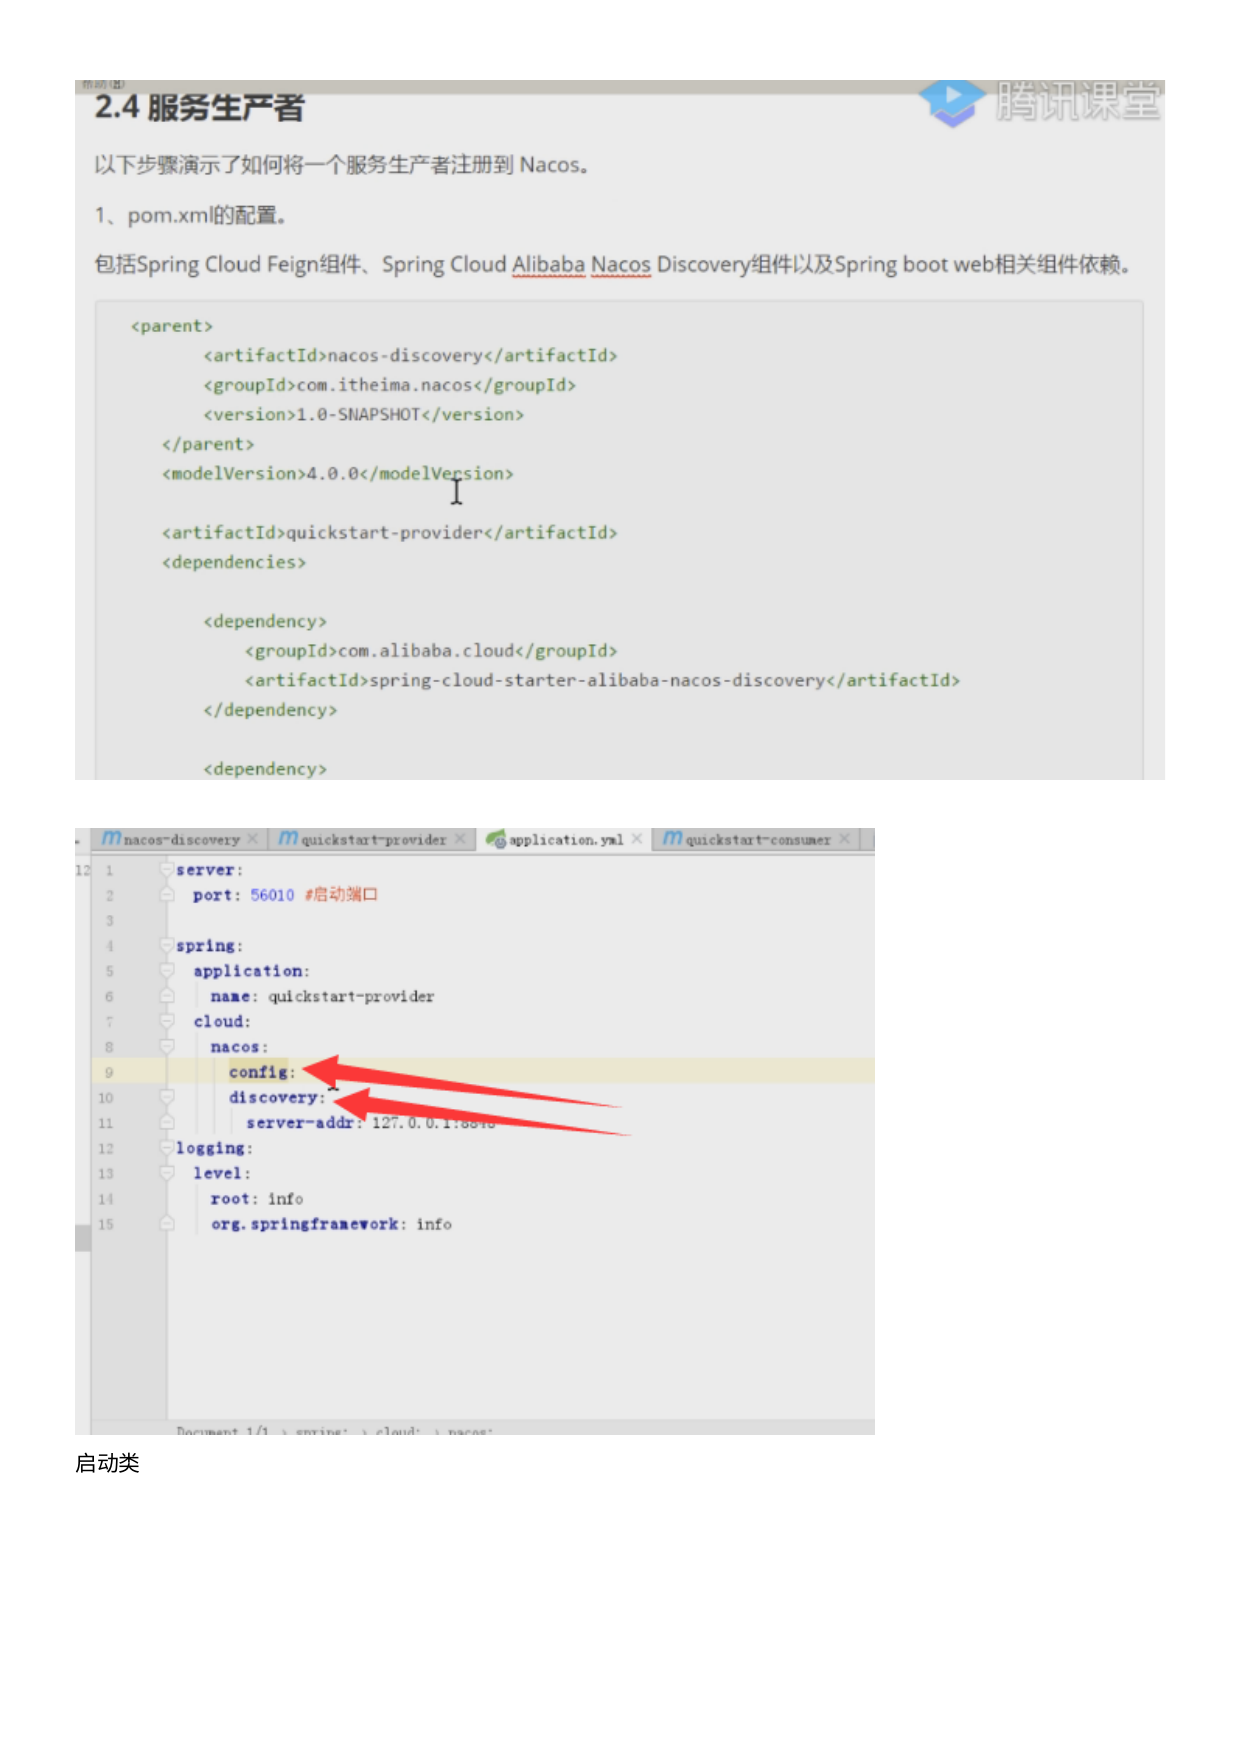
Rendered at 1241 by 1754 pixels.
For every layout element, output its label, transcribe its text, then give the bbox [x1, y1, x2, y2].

picture [75, 828, 875, 1435]
text 启动类 [75, 1446, 1165, 1478]
picture [75, 80, 1166, 780]
